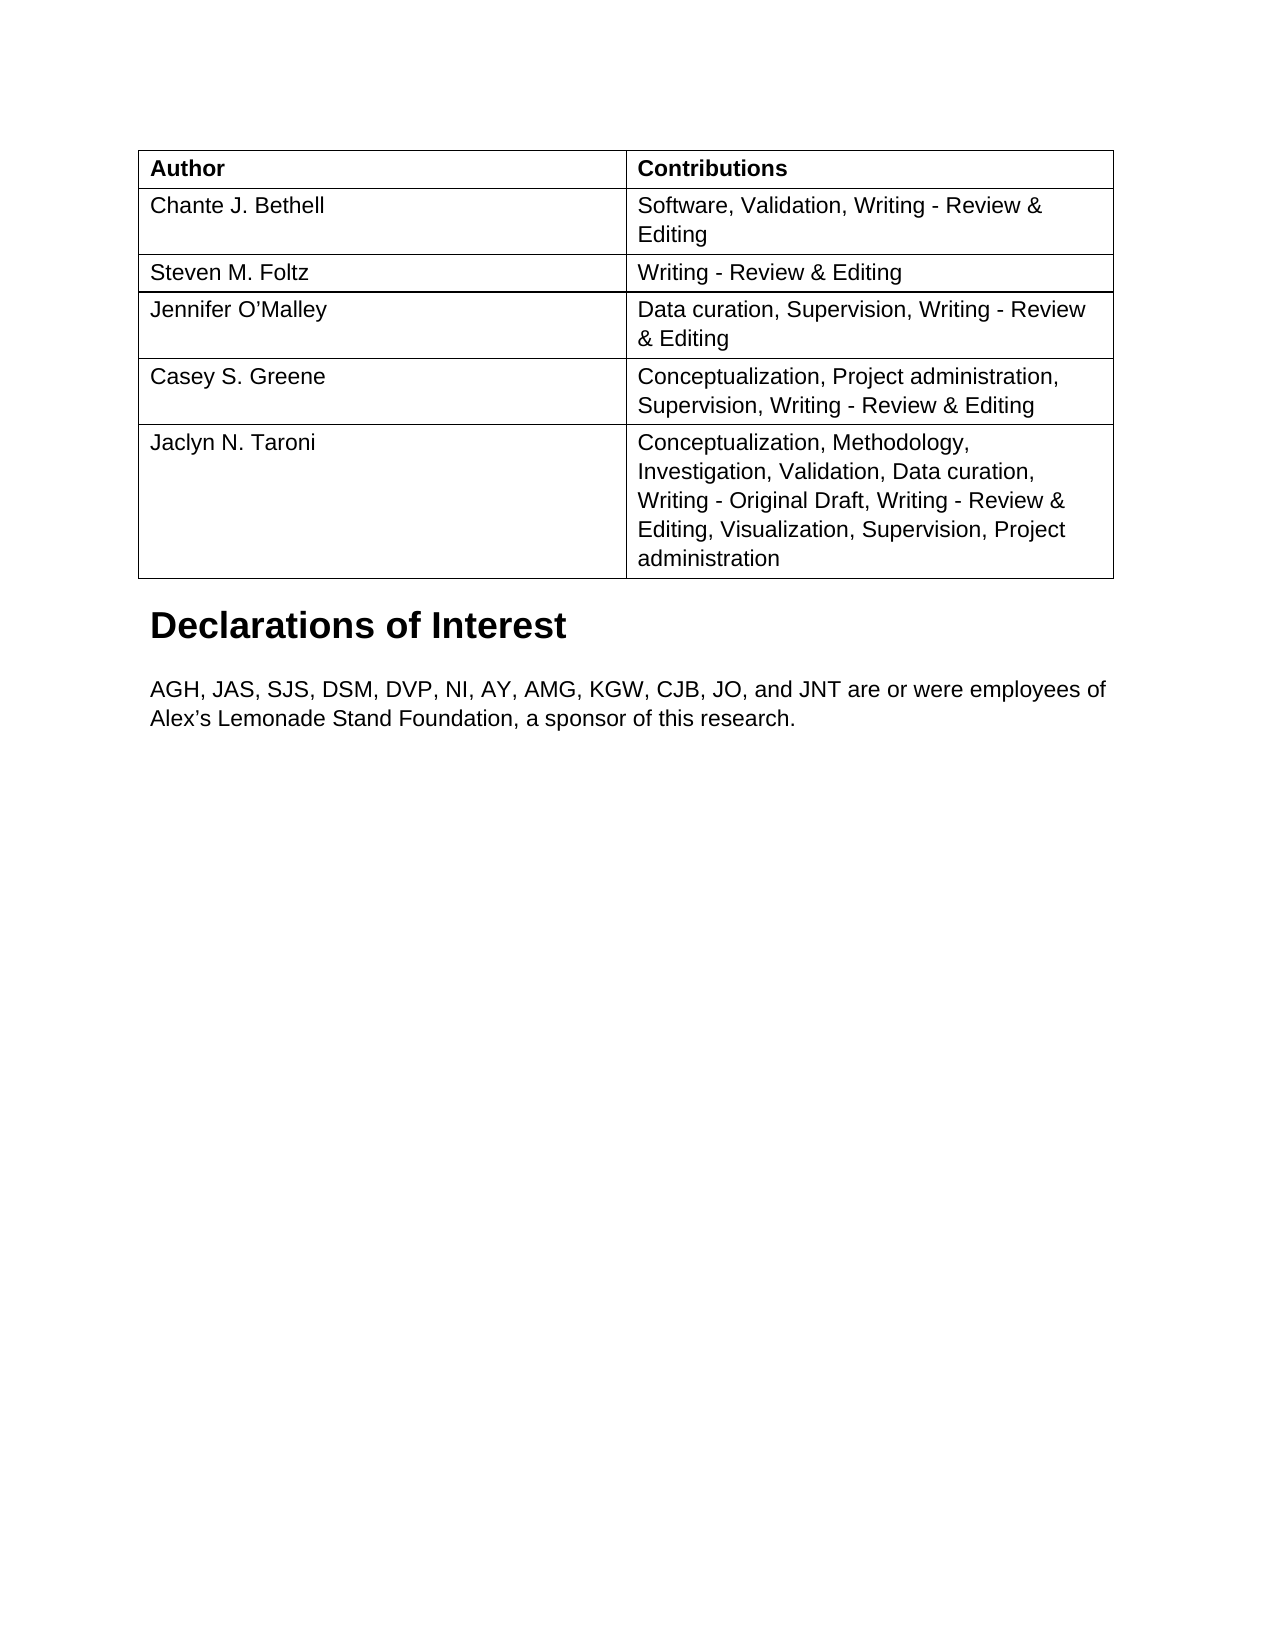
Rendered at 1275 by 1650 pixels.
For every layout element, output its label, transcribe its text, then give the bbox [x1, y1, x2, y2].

table_cell Steven M. Foltz [139, 255, 626, 291]
table_cell Writing - Review & Editing [627, 255, 1113, 291]
table_cell Jennifer O’Malley [139, 293, 626, 358]
table_header Author [139, 151, 626, 187]
subtitle Declarations of Interest [150, 604, 1125, 647]
table_cell Software, Validation, Writing - Review & Editing [627, 189, 1113, 254]
text AGH, JAS, SJS, DSM, DVP, NI, AY, AMG, KGW, CJB, JO, and JNT are or were employees of Alex’s Lemonade Stand Foundation, a sponsor of this research. [150, 676, 1125, 731]
table_header Contributions [627, 151, 1113, 187]
table_cell Casey S. Greene [139, 359, 626, 424]
table_cell Conceptualization, Methodology, Investigation, Validation, Data curation, Writing - Original Draft, Writing - Review & Editing, Visualization, Supervision, Project administration [627, 425, 1113, 578]
table_cell Conceptualization, Project administration, Supervision, Writing - Review & Editing [627, 359, 1113, 424]
table_cell Jaclyn N. Taroni [139, 425, 626, 578]
table_cell Data curation, Supervision, Writing - Review & Editing [627, 293, 1113, 358]
table_cell Chante J. Bethell [139, 189, 626, 254]
